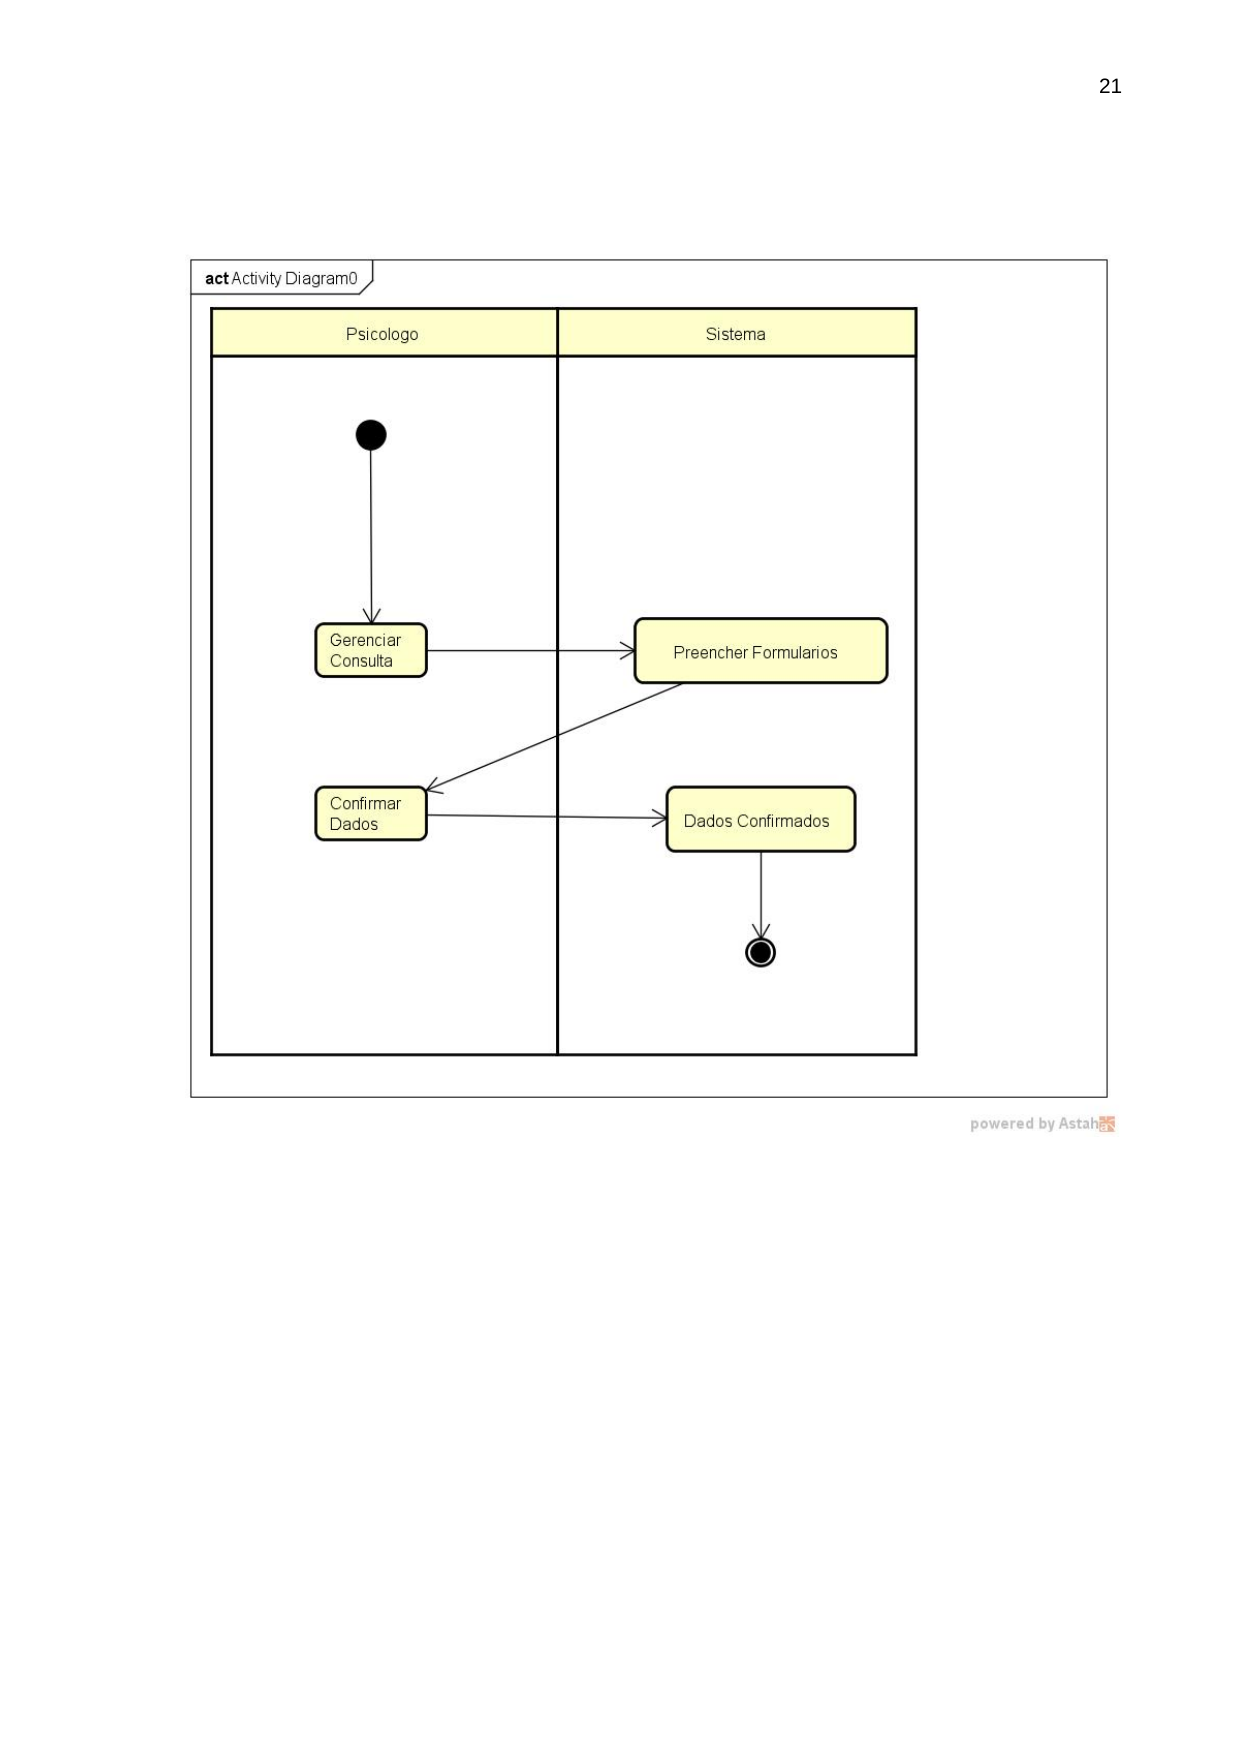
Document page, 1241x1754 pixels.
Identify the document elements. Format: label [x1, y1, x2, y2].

picture [177, 246, 1120, 1137]
